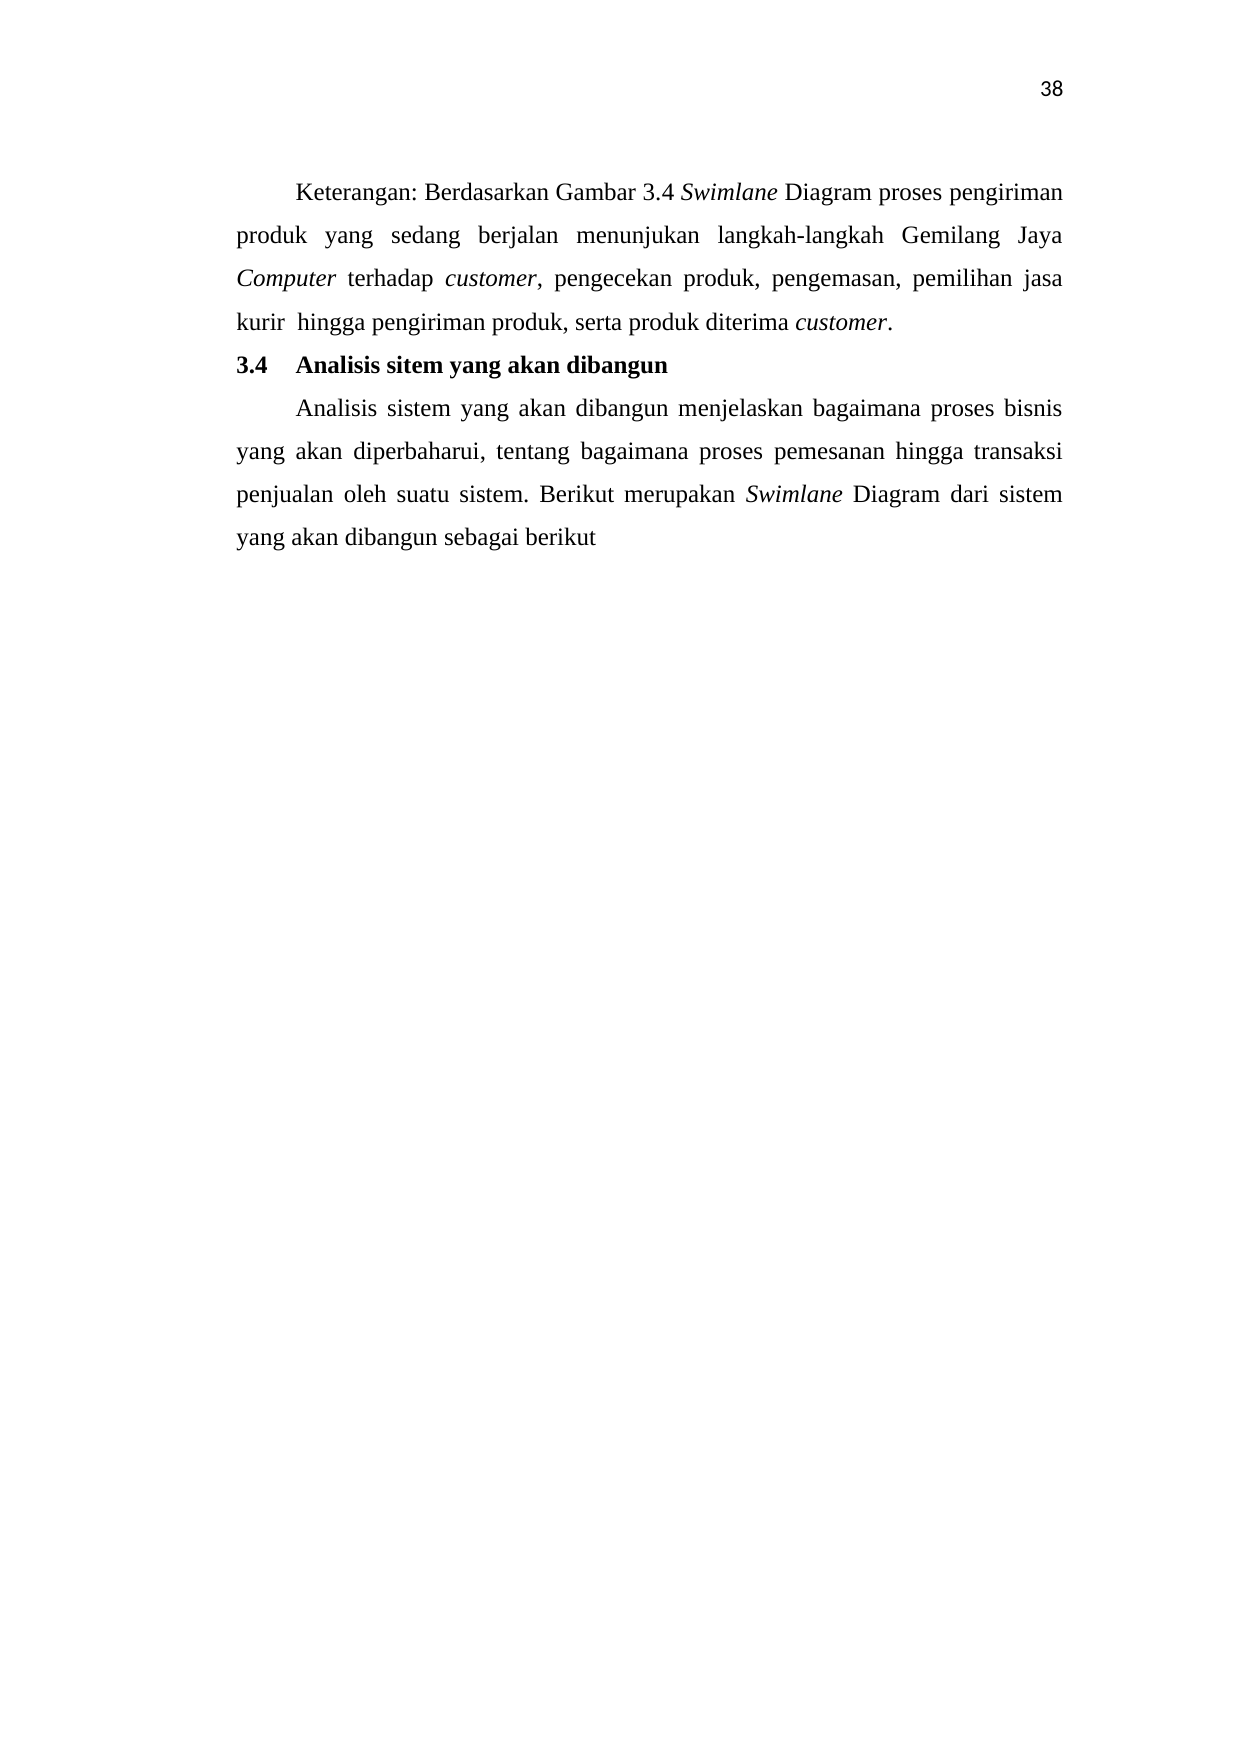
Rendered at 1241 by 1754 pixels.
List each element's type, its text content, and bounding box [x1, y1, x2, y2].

text Analisis sistem yang akan dibangun menjelaskan bagaimana proses bisnis yang akan diperbaharui, tentang bagaimana proses pemesanan hingga transaksi penjualan oleh suatu sistem. Berikut merupakan Swimlane Diagram dari sistem yang akan dibangun sebagai berikut [236, 393, 1063, 551]
subtitle Analisis sitem yang akan dibangun [236, 350, 1063, 378]
text Keterangan: Berdasarkan Gambar 3.4 Swimlane Diagram proses pengiriman produk yang sedang berjalan menunjukan langkah-langkah Gemilang Jaya Computer terhadap customer, pengecekan produk, pengemasan, pemilihan jasa kurir hingga pengiriman produk, serta produk diterima customer. [236, 177, 1063, 335]
